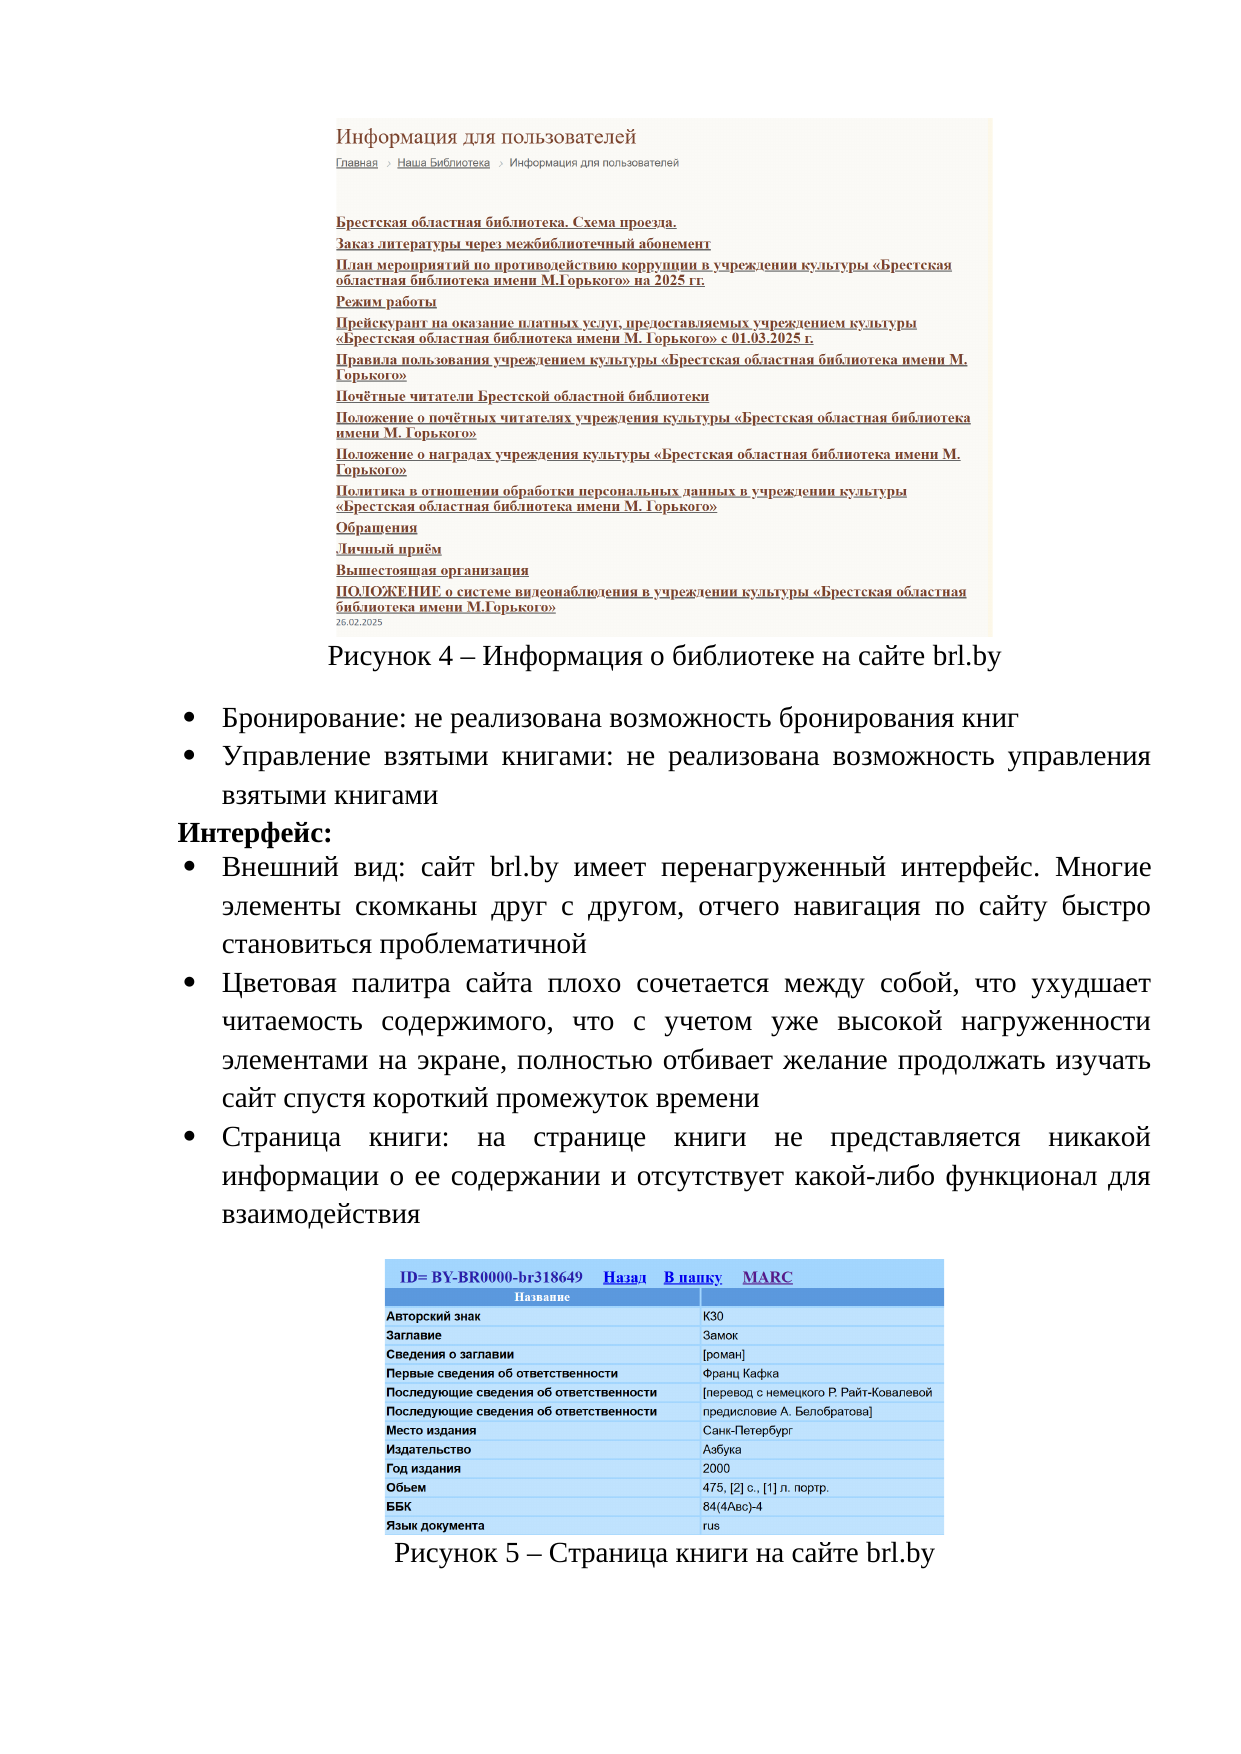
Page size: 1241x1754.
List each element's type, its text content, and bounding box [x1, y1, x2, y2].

list Страница книги: на странице книги не представляется никакой информации о ее содержании и отсутствует какой-либо функционал для взаимодействия [184, 1119, 1152, 1230]
list Управление взятыми книгами: не реализована возможность управления взятыми книгами [184, 738, 1152, 811]
list Внешний вид: сайт brl.by имеет перенагруженный интерфейс. Многие элементы скомканы друг с другом, отчего навигация по сайту быстро становиться проблематичной [184, 849, 1152, 960]
list Бронирование: не реализована возможность бронирования книг [184, 700, 1152, 733]
text Рисунок 5 – Страница книги на сайте brl.by [177, 1535, 1152, 1568]
picture [336, 118, 993, 637]
picture [384, 1259, 945, 1535]
text Интерфейс: [177, 816, 1152, 849]
text Рисунок 4 – Информация о библиотеке на сайте brl.by [177, 638, 1152, 672]
list Цветовая палитра сайта плохо сочетается между собой, что ухудшает читаемость содержимого, что с учетом уже высокой нагруженности элементами на экране, полностью отбивает желание продолжать изучать сайт спустя короткий промежуток времени [184, 965, 1152, 1114]
